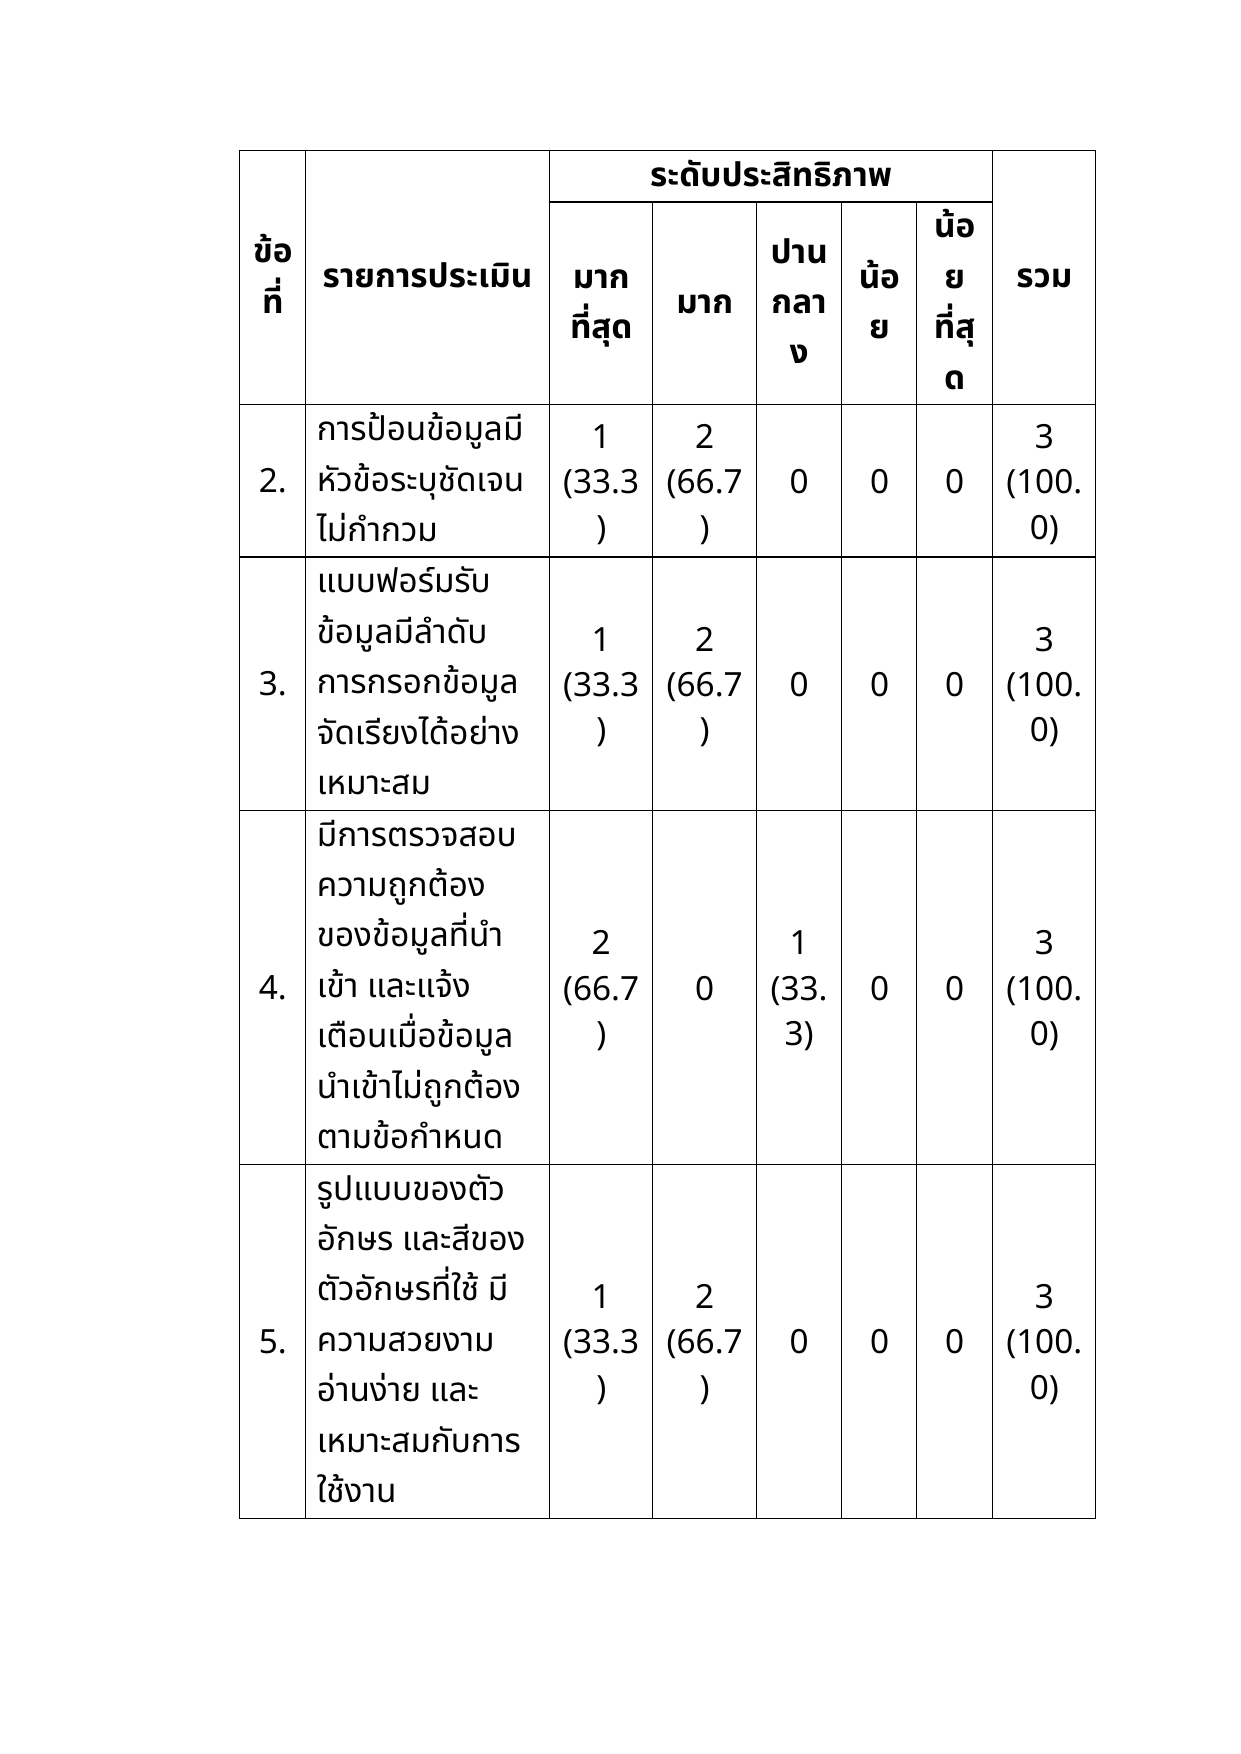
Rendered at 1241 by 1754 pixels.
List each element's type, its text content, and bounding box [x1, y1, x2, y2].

table_cell มีการตรวจสอบความถูกต้องของข้อมูลที่นำเข้า และแจ้งเตือนเมื่อข้อมูลนำเข้าไม่ถูกต้องตามข้อกำหนด [306, 811, 549, 1163]
table_cell 0 [842, 405, 916, 556]
table_cell 5. [240, 1165, 305, 1517]
table_cell 3 (100.0) [993, 1165, 1095, 1517]
table_cell 0 [917, 405, 992, 556]
table_cell 0 [757, 558, 841, 809]
table_cell 2 (66.7) [653, 1165, 756, 1517]
table_cell แบบฟอร์มรับข้อมูลมีลำดับการกรอกข้อมูลจัดเรียงได้อย่างเหมาะสม [306, 558, 549, 809]
table_cell น้อย [842, 203, 916, 404]
table_cell 0 [842, 558, 916, 809]
table_cell 0 [757, 1165, 841, 1517]
table_cell 0 [917, 558, 992, 809]
table_cell รูปแบบของตัวอักษร และสีของตัวอักษรที่ใช้ มีความสวยงามอ่านง่าย และเหมาะสมกับการใช้งาน [306, 1165, 549, 1517]
table_cell 1 (33.3) [550, 405, 652, 556]
table_cell 3. [240, 558, 305, 809]
table_header รายการประเมิน [306, 151, 549, 404]
table_cell 2 (66.7) [550, 811, 652, 1163]
table_cell 3 (100.0) [993, 811, 1095, 1163]
table_header ข้อที่ [240, 151, 305, 404]
table_cell 3 (100.0) [993, 405, 1095, 556]
table_cell 1 (33.3) [550, 1165, 652, 1517]
table_cell มาก [653, 203, 756, 404]
table_cell 0 [842, 811, 916, 1163]
table_cell 0 [757, 405, 841, 556]
table_cell ปานกลาง [757, 203, 841, 404]
table_cell 4. [240, 811, 305, 1163]
table_cell น้อยที่สุด [917, 203, 992, 404]
table_cell 2 (66.7) [653, 558, 756, 809]
table_header ระดับประสิทธิภาพ [550, 151, 992, 201]
table_cell การป้อนข้อมูลมีหัวข้อระบุชัดเจน ไม่กำกวม [306, 405, 549, 556]
table_cell 0 [917, 1165, 992, 1517]
table_cell 0 [917, 811, 992, 1163]
table_cell 0 [653, 811, 756, 1163]
table_cell 1 (33.3) [550, 558, 652, 809]
table_cell 1 (33.3) [757, 811, 841, 1163]
table_cell 2 (66.7) [653, 405, 756, 556]
table_cell 2. [240, 405, 305, 556]
table_cell 3 (100.0) [993, 558, 1095, 809]
table_cell มากที่สุด [550, 203, 652, 404]
table_header รวม [993, 151, 1095, 404]
table_cell 0 [842, 1165, 916, 1517]
